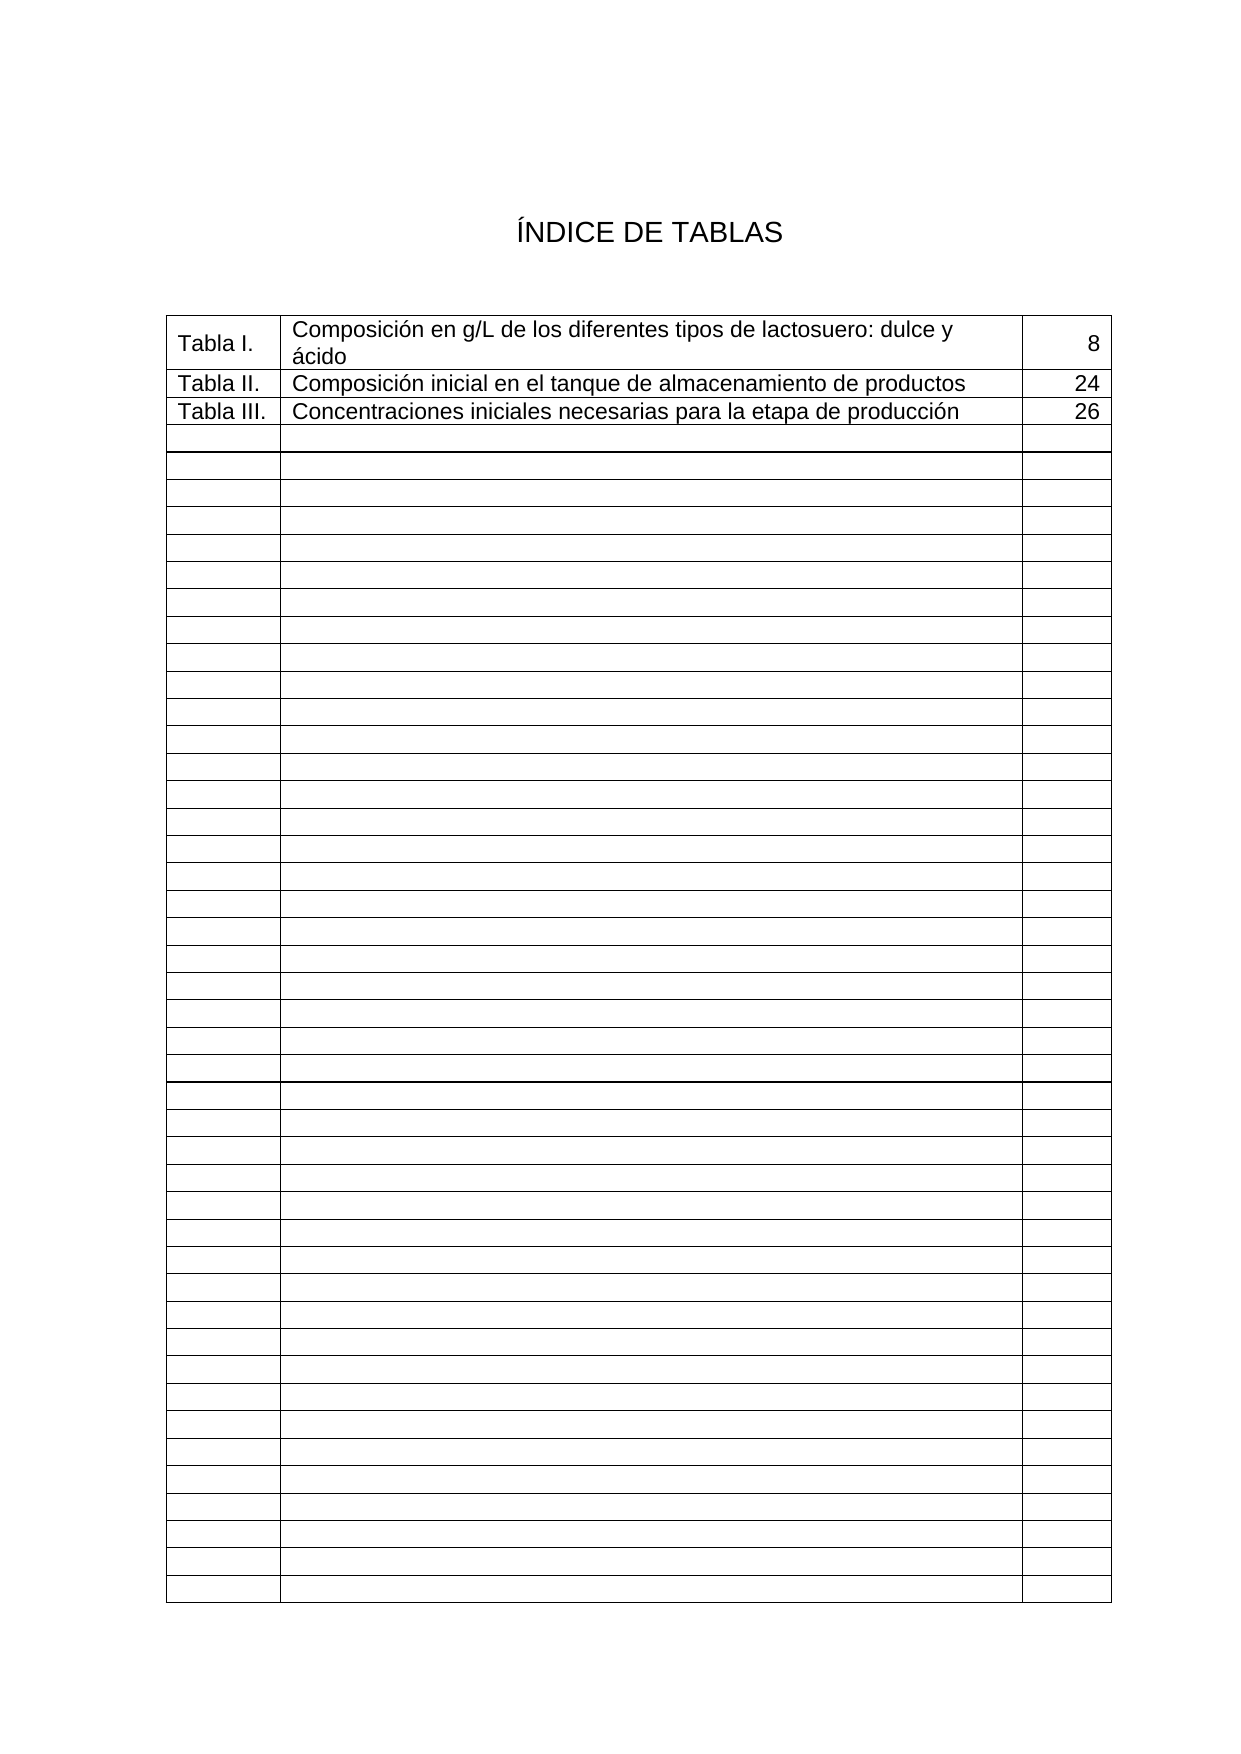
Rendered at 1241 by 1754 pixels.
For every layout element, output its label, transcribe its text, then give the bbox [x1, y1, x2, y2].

table_cell [281, 781, 1022, 807]
table_cell [281, 891, 1022, 917]
table_cell [1023, 1055, 1111, 1081]
table_cell [167, 453, 280, 479]
table_cell [1023, 1466, 1111, 1492]
table_cell [167, 891, 280, 917]
table_cell [281, 726, 1022, 753]
table_cell [281, 863, 1022, 890]
table_cell [1023, 946, 1111, 972]
table_cell [167, 1083, 280, 1109]
table_cell [167, 754, 280, 780]
table_cell [1023, 1521, 1111, 1547]
table_cell Composición inicial en el tanque de almacenamiento de productos [281, 370, 1022, 397]
table_cell [1023, 453, 1111, 479]
table_cell [167, 918, 280, 944]
table_cell [281, 1028, 1022, 1054]
table_cell [167, 1521, 280, 1547]
table_cell [281, 1192, 1022, 1218]
table_cell [281, 1000, 1022, 1027]
table_cell [1023, 726, 1111, 753]
table_cell Tabla III. [167, 398, 280, 424]
table_cell [281, 973, 1022, 999]
table_cell [281, 562, 1022, 588]
table_cell 24 [1023, 370, 1111, 397]
table_cell [281, 1165, 1022, 1191]
table_cell [1023, 863, 1111, 890]
table_cell [1023, 1494, 1111, 1520]
table_cell [1023, 535, 1111, 561]
table_cell [281, 1110, 1022, 1136]
table_cell [167, 699, 280, 725]
table_cell [1023, 562, 1111, 588]
text ÍNDICE DE TABLAS [177, 215, 1122, 248]
table_cell [1023, 1356, 1111, 1383]
table_cell [281, 1055, 1022, 1081]
table_cell [167, 644, 280, 671]
table_cell [167, 1302, 280, 1328]
table_cell [281, 617, 1022, 643]
table_cell [281, 1329, 1022, 1355]
table_cell [167, 1466, 280, 1492]
table_cell [281, 809, 1022, 835]
table_cell [167, 863, 280, 890]
table_cell [1023, 754, 1111, 780]
table_cell [1023, 617, 1111, 643]
table_cell [1023, 1576, 1111, 1602]
table_cell [281, 1247, 1022, 1273]
table_cell [281, 480, 1022, 506]
table_cell [1023, 1000, 1111, 1027]
table_cell [167, 1028, 280, 1054]
table_cell [281, 1576, 1022, 1602]
table_cell [1023, 1137, 1111, 1164]
table_cell [167, 1110, 280, 1136]
table_cell [1023, 699, 1111, 725]
table_cell [167, 1000, 280, 1027]
table_cell [281, 1356, 1022, 1383]
table_cell [167, 836, 280, 862]
table_cell [167, 589, 280, 616]
table_cell [281, 672, 1022, 698]
table_cell [281, 946, 1022, 972]
table_cell [1023, 1329, 1111, 1355]
table_cell [1023, 1411, 1111, 1438]
table_cell [167, 1137, 280, 1164]
table_cell [1023, 672, 1111, 698]
table_cell [281, 918, 1022, 944]
table_cell [1023, 1548, 1111, 1574]
table_cell [167, 617, 280, 643]
table_cell [167, 562, 280, 588]
table_cell [1023, 1192, 1111, 1218]
table_cell [1023, 1247, 1111, 1273]
table_cell [1023, 1110, 1111, 1136]
table_cell [281, 1384, 1022, 1410]
table_cell [1023, 781, 1111, 807]
table_cell [1023, 973, 1111, 999]
table_cell [167, 1220, 280, 1246]
table_cell [1023, 1083, 1111, 1109]
table_cell [281, 507, 1022, 533]
table_cell [281, 1220, 1022, 1246]
table_cell [1023, 809, 1111, 835]
table_cell [167, 1384, 280, 1410]
table_cell [281, 1083, 1022, 1109]
table_cell [167, 1576, 280, 1602]
table_cell [167, 1548, 280, 1574]
table_cell Tabla II. [167, 370, 280, 397]
table_cell [167, 1165, 280, 1191]
table_cell [1023, 891, 1111, 917]
table_cell [1023, 1302, 1111, 1328]
table_cell [167, 1411, 280, 1438]
table_cell [281, 589, 1022, 616]
table_cell [281, 425, 1022, 451]
table_cell [1023, 480, 1111, 506]
table_cell [167, 1274, 280, 1301]
table_cell [1023, 1274, 1111, 1301]
table_header Composición en g/L de los diferentes tipos de lactosuero: dulce y ácido [281, 316, 1022, 369]
table_cell [1023, 644, 1111, 671]
table_cell [167, 1247, 280, 1273]
table_cell [167, 946, 280, 972]
table_cell [167, 973, 280, 999]
table_cell [1023, 1028, 1111, 1054]
table_cell [281, 1521, 1022, 1547]
table_cell [281, 1137, 1022, 1164]
table_cell 26 [1023, 398, 1111, 424]
table_cell [167, 1439, 280, 1465]
table_cell [1023, 507, 1111, 533]
table_cell [167, 425, 280, 451]
table_cell [281, 836, 1022, 862]
table_cell [281, 1466, 1022, 1492]
table_cell [167, 480, 280, 506]
table_cell [281, 1494, 1022, 1520]
table_cell [167, 1192, 280, 1218]
table_cell [281, 1274, 1022, 1301]
table_cell [281, 453, 1022, 479]
table_cell [1023, 1220, 1111, 1246]
table_cell [1023, 425, 1111, 451]
table_cell [281, 699, 1022, 725]
table_header 8 [1023, 316, 1111, 369]
table_cell [281, 754, 1022, 780]
table_cell [281, 644, 1022, 671]
table_cell [1023, 918, 1111, 944]
table_cell [167, 726, 280, 753]
table_cell [167, 1356, 280, 1383]
table_cell [281, 1302, 1022, 1328]
table_header Tabla I. [167, 316, 280, 369]
table_cell [281, 1439, 1022, 1465]
table_cell [1023, 589, 1111, 616]
table_cell [167, 507, 280, 533]
table_cell [167, 1494, 280, 1520]
table_cell [1023, 1439, 1111, 1465]
table_cell [281, 535, 1022, 561]
table_cell [167, 809, 280, 835]
table_cell [281, 1411, 1022, 1438]
table_cell [1023, 1384, 1111, 1410]
table_cell [167, 672, 280, 698]
table_cell [167, 1055, 280, 1081]
table_cell [167, 781, 280, 807]
table_cell [1023, 1165, 1111, 1191]
table_cell Concentraciones iniciales necesarias para la etapa de producción [281, 398, 1022, 424]
table_cell [281, 1548, 1022, 1574]
table_cell [167, 535, 280, 561]
table_cell [167, 1329, 280, 1355]
table_cell [1023, 836, 1111, 862]
